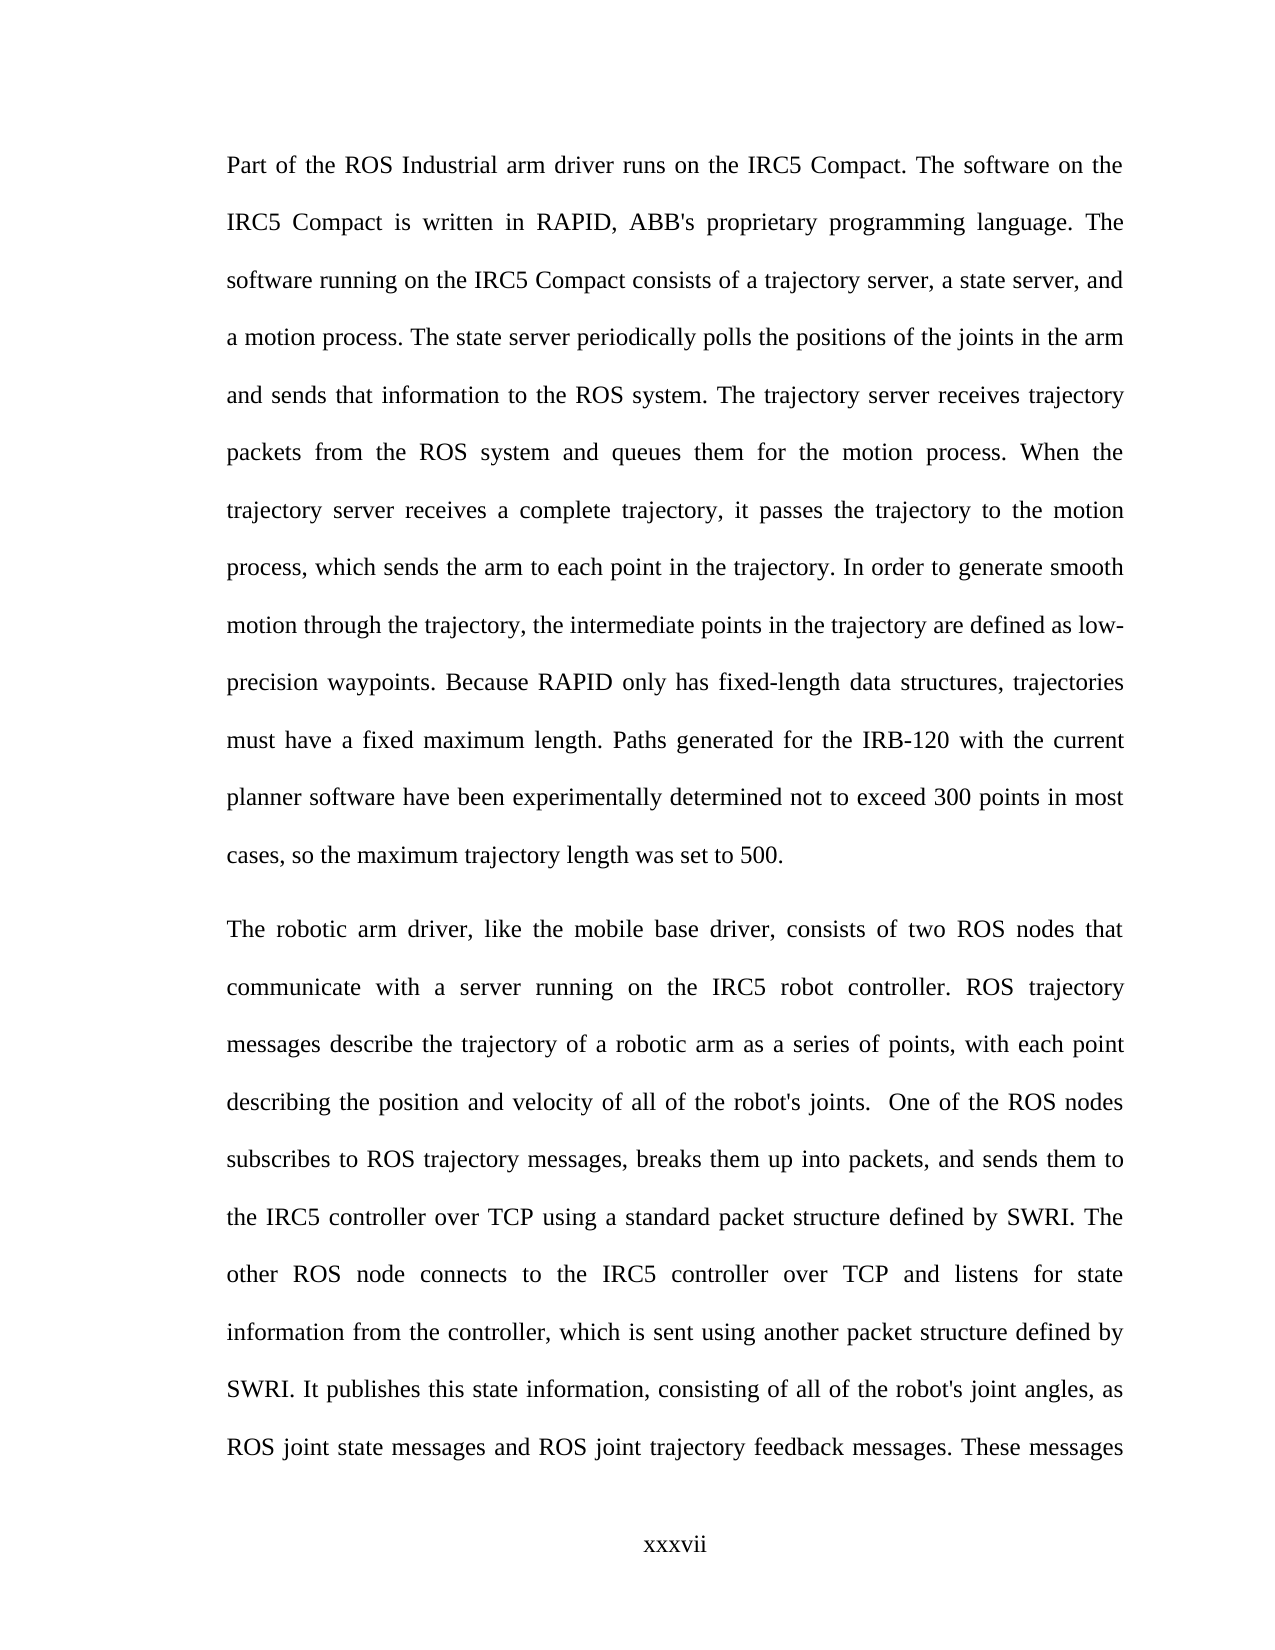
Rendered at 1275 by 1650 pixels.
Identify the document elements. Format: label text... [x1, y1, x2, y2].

text Part of the ROS Industrial arm driver runs on the IRC5 Compact. The software on the IRC5 Compact is written in RAPID, ABB's proprietary programming language. The software running on the IRC5 Compact consists of a trajectory server, a state server, and a motion process. The state server periodically polls the positions of the joints in the arm and sends that information to the ROS system. The trajectory server receives trajectory packets from the ROS system and queues them for the motion process. When the trajectory server receives a complete trajectory, it passes the trajectory to the motion process, which sends the arm to each point in the trajectory. In order to generate smooth motion through the trajectory, the intermediate points in the trajectory are defined as low-precision waypoints. Because RAPID only has fixed-length data structures, trajectories must have a fixed maximum length. Paths generated for the IRB-120 with the current planner software have been experimentally determined not to exceed 300 points in most cases, so the maximum trajectory length was set to 500. [226, 150, 1125, 869]
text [226, 914, 1125, 1460]
